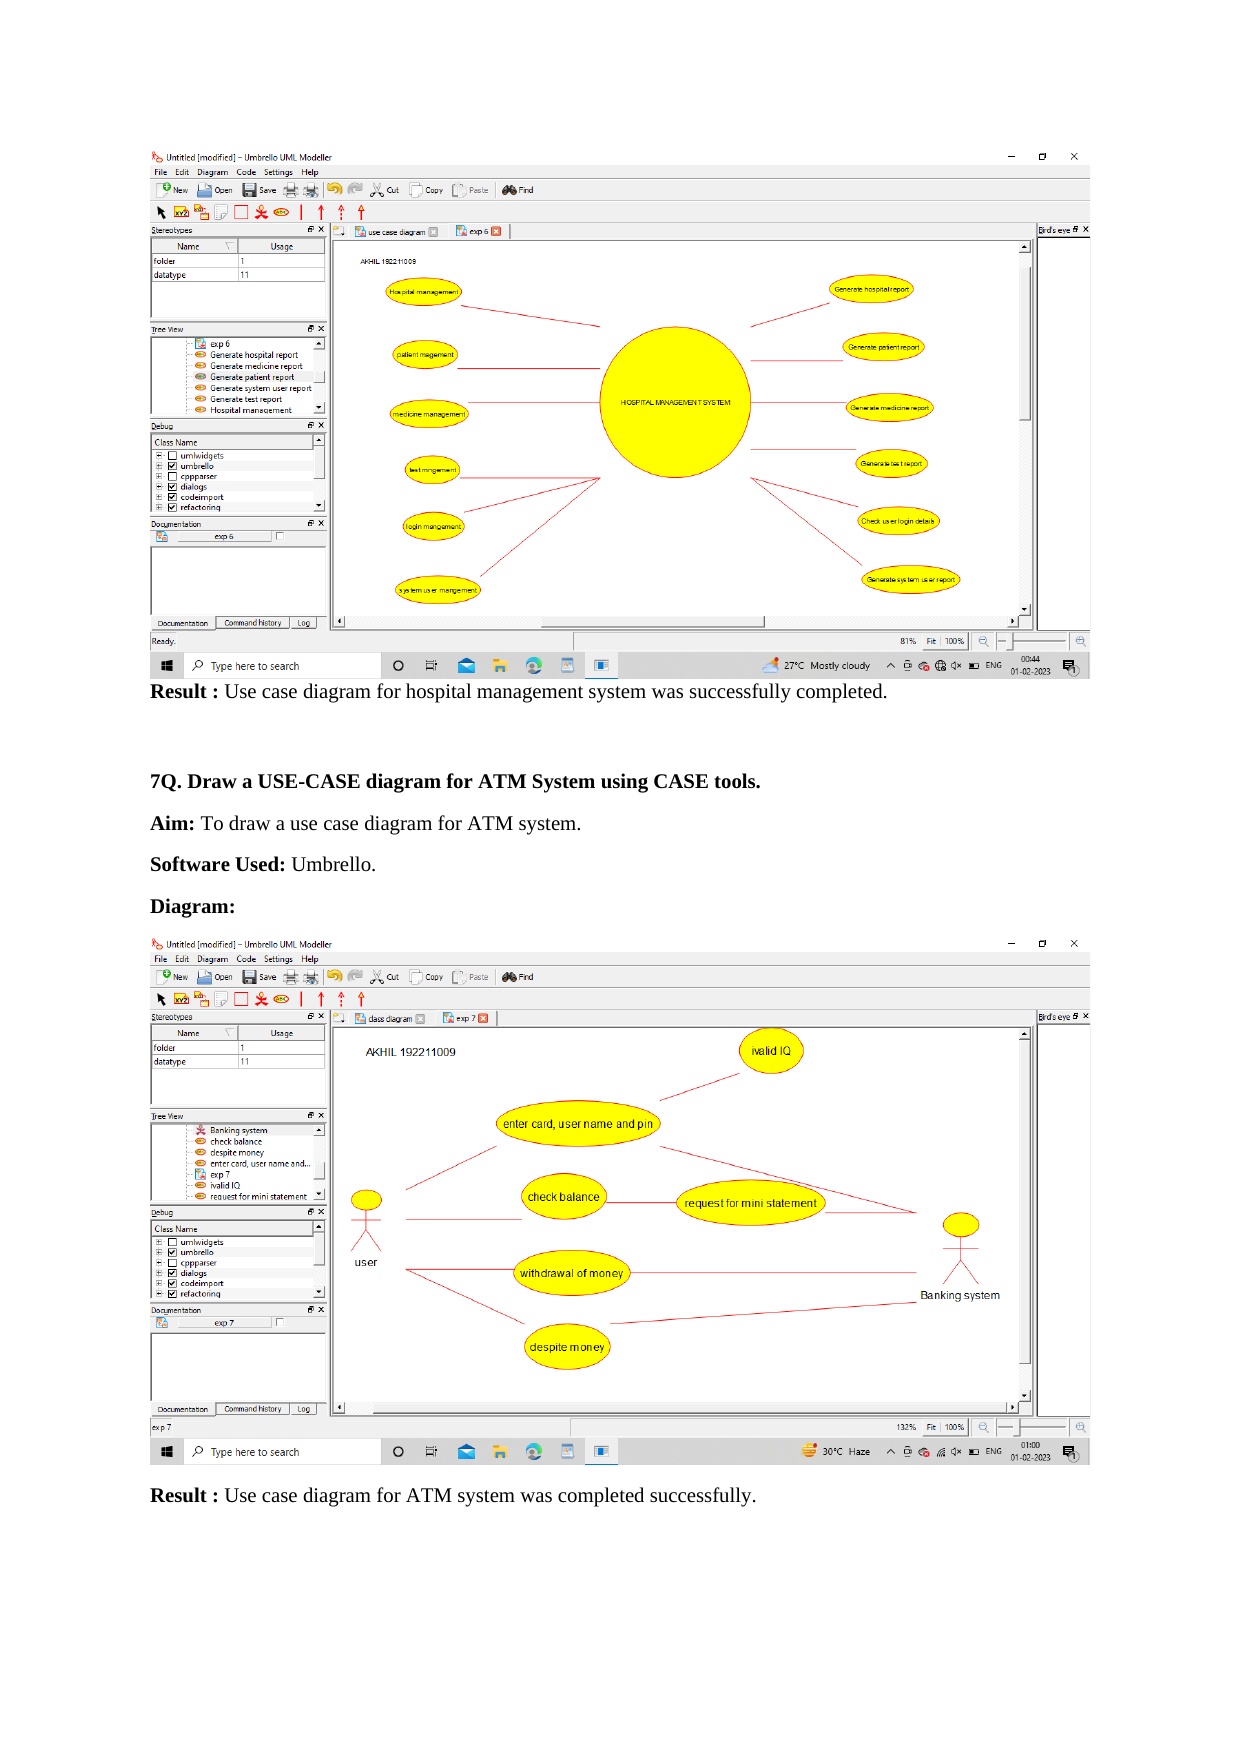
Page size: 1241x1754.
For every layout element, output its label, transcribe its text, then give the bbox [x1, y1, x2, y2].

picture [150, 936, 1091, 1465]
text Aim: To draw a use case diagram for ATM system. [150, 811, 1090, 834]
text Diagram: [150, 894, 1090, 918]
text 7Q. Draw a USE-CASE diagram for ATM System using CASE tools. [150, 769, 1090, 793]
text Result : Use case diagram for ATM system was completed successfully. [150, 1483, 1090, 1507]
text Result : Use case diagram for hospital management system was successfully completed. [150, 679, 1090, 703]
picture [150, 150, 1091, 679]
text Software Used: Umbrello. [150, 852, 1090, 876]
